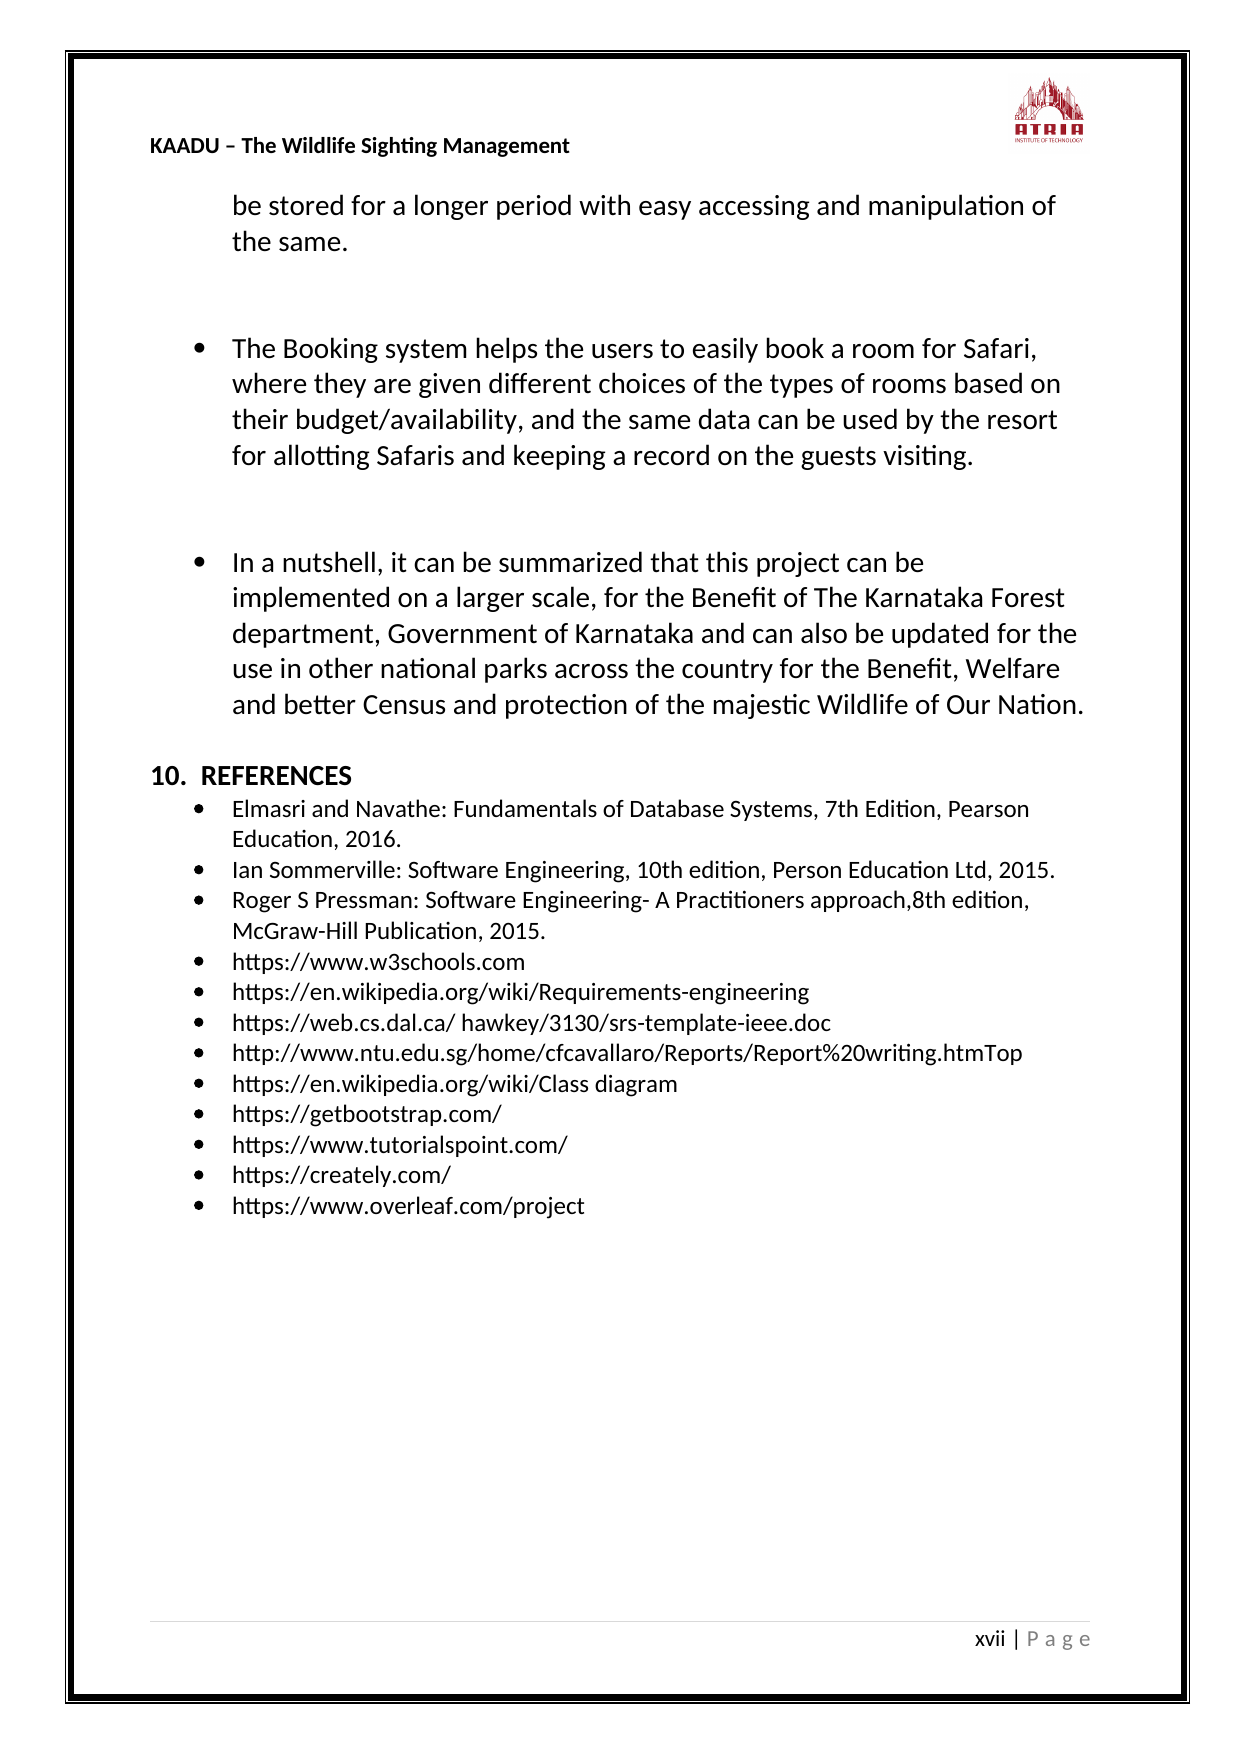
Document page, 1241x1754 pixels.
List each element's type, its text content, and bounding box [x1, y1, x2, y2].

list Elmasri and Navathe: Fundamentals of Database Systems, 7th Edition, Pearson Education, 2016. [194, 793, 1090, 854]
list https://web.cs.dal.ca/ hawkey/3130/srs-template-ieee.doc [194, 1007, 1090, 1037]
list Roger S Pressman: Software Engineering- A Practitioners approach,8th edition, McGraw-Hill Publication, 2015. [194, 885, 1090, 946]
list Ian Sommerville: Software Engineering, 10th edition, Person Education Ltd, 2015. [194, 854, 1090, 885]
picture [1007, 73, 1091, 154]
list https://www.tutorialspoint.com/ [194, 1129, 1090, 1159]
list https://getbootstrap.com/ [194, 1098, 1090, 1129]
list REFERENCES [150, 757, 1090, 793]
list https://en.wikipedia.org/wiki/Requirements-engineering [194, 976, 1090, 1007]
list In a nutshell, it can be summarized that this project can be implemented on a larger scale, for the Benefit of The Karnataka Forest department, Government of Karnataka and can also be updated for the use in other national parks across the country for the Benefit, Welfare and better Census and protection of the majestic Wildlife of Our Nation. [194, 544, 1090, 722]
list The Booking system helps the users to easily book a room for Safari, where they are given different choices of the types of rooms based on their budget/availability, and the same data can be used by the resort for allotting Safaris and keeping a record on the guests visiting. [194, 330, 1090, 472]
list https://creately.com/ [194, 1159, 1090, 1190]
list https://www.overleaf.com/project [194, 1190, 1090, 1220]
list https://en.wikipedia.org/wiki/Class diagram [194, 1068, 1090, 1098]
list http://www.ntu.edu.sg/home/cfcavallaro/Reports/Report%20writing.htmTop [194, 1037, 1090, 1068]
list https://www.w3schools.com [194, 946, 1090, 976]
